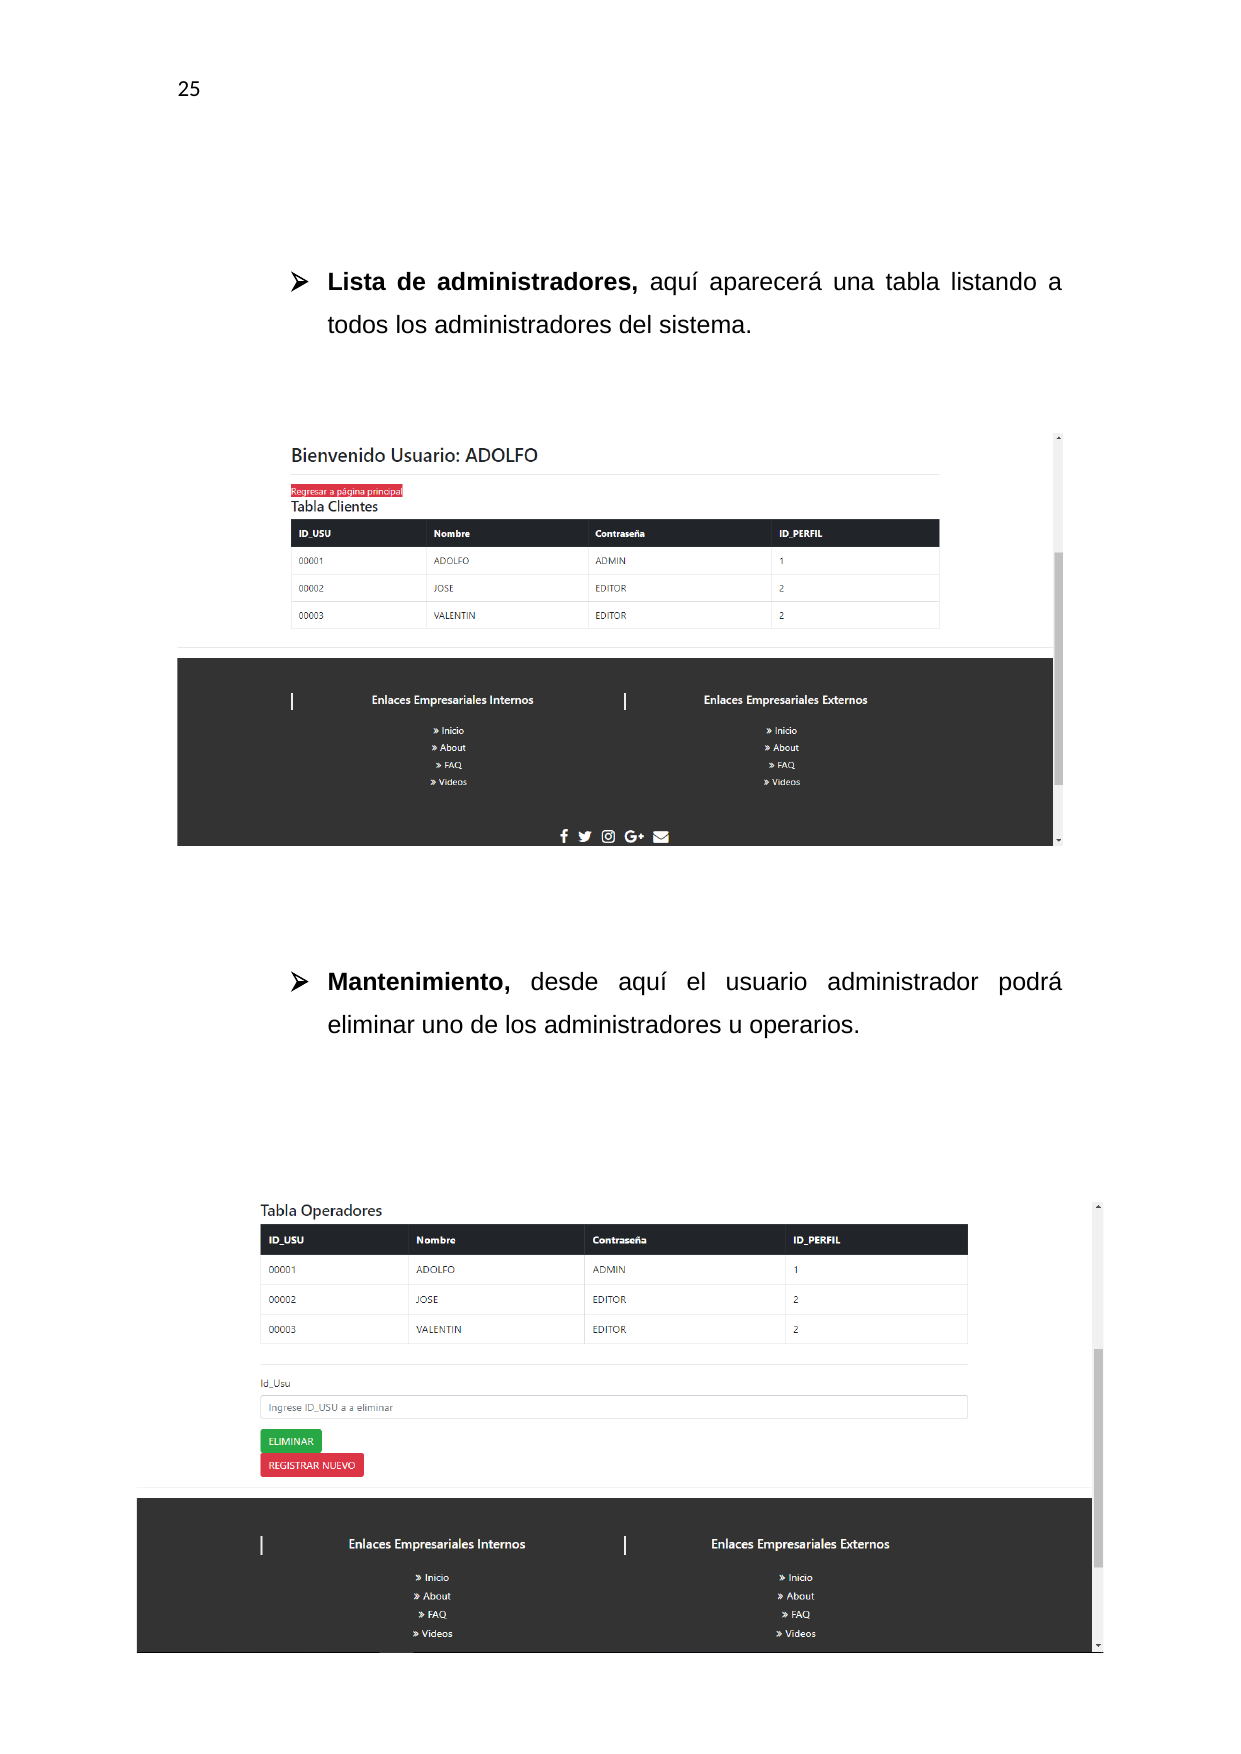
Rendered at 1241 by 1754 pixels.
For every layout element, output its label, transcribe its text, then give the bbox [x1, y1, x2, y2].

picture [136, 1202, 1104, 1653]
picture [177, 433, 1063, 846]
list Mantenimiento, desde aquí el usuario administrador podrá eliminar uno de los administradores u operarios. [290, 967, 1063, 1039]
list Lista de administradores, aquí aparecerá una tabla listando a todos los administradores del sistema. [290, 267, 1063, 339]
